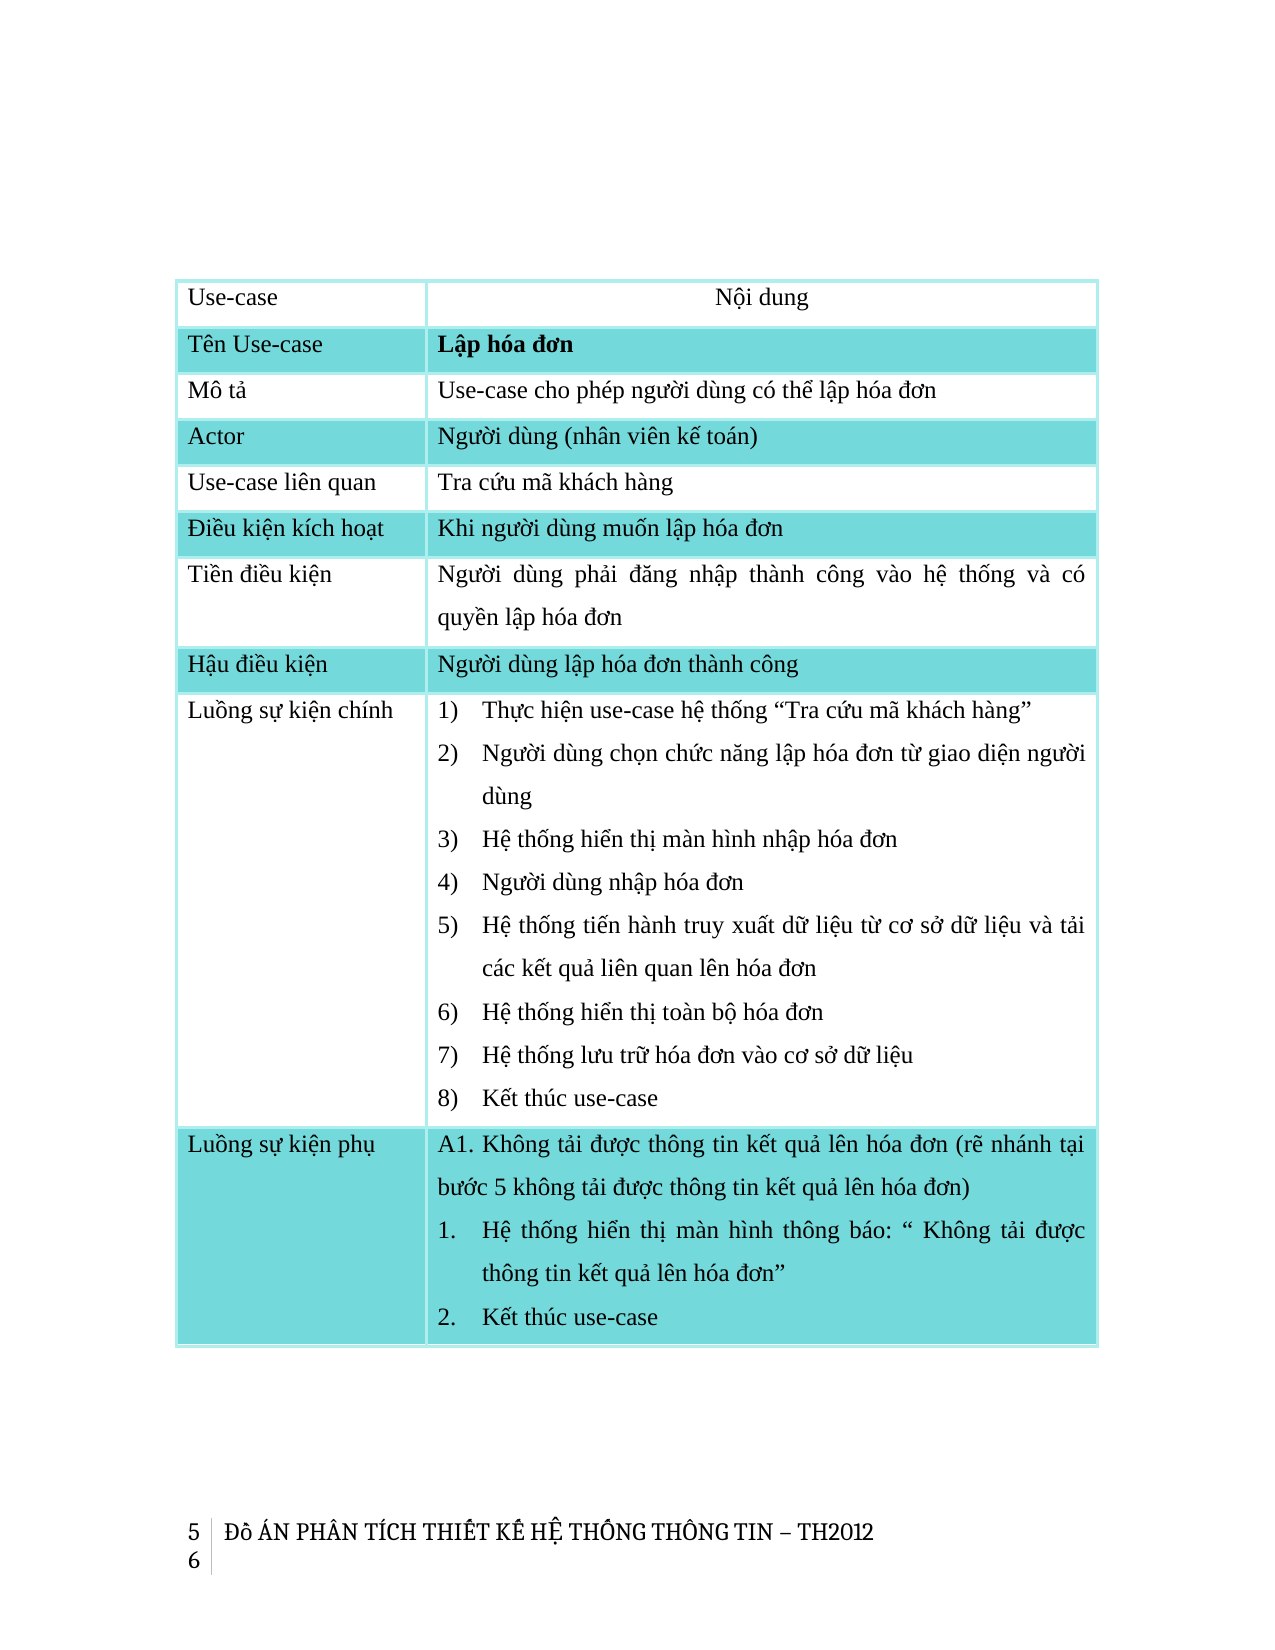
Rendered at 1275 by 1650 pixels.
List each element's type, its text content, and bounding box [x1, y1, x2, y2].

table_cell Actor [178, 421, 425, 464]
table_cell Luồng sự kiện phụ [178, 1129, 425, 1344]
table_header Nội dung [428, 283, 1096, 326]
table_cell Khi người dùng muốn lập hóa đơn [428, 513, 1096, 556]
table_cell Use-case liên quan [178, 467, 425, 510]
table_cell Tên Use-case [178, 329, 425, 372]
table_cell Người dùng phải đăng nhập thành công vào hệ thống và có quyền lập hóa đơn [428, 559, 1096, 646]
table_cell Use-case cho phép người dùng có thể lập hóa đơn [428, 375, 1096, 418]
table_cell Người dùng (nhân viên kế toán) [428, 421, 1096, 464]
table_cell A1. Không tải được thông tin kết quả lên hóa đơn (rẽ nhánh tại bước 5 không tải được thông tin kết quả lên hóa đơn) Hệ thống hiển thị màn hình thông báo: “ Không tải được thông tin kết quả lên hóa đơn” Kết thúc use-case [428, 1129, 1096, 1344]
table_cell Lập hóa đơn [428, 329, 1096, 372]
table_cell Tiền điều kiện [178, 559, 425, 646]
table_cell Thực hiện use-case hệ thống “Tra cứu mã khách hàng” Người dùng chọn chức năng lập hóa đơn từ giao diện người dùng Hệ thống hiển thị màn hình nhập hóa đơn Người dùng nhập hóa đơn Hệ thống tiến hành truy xuất dữ liệu từ cơ sở dữ liệu và tải các kết quả liên quan lên hóa đơn Hệ thống hiển thị toàn bộ hóa đơn Hệ thống lưu trữ hóa đơn vào cơ sở dữ liệu Kết thúc use-case [428, 695, 1096, 1126]
table_cell Luồng sự kiện chính [178, 695, 425, 1126]
table_header Use-case [178, 283, 425, 326]
table_cell Người dùng lập hóa đơn thành công [428, 649, 1096, 692]
table_cell Điều kiện kích hoạt [178, 513, 425, 556]
table_cell Tra cứu mã khách hàng [428, 467, 1096, 510]
table_cell Mô tả [178, 375, 425, 418]
table_cell Hậu điều kiện [178, 649, 425, 692]
